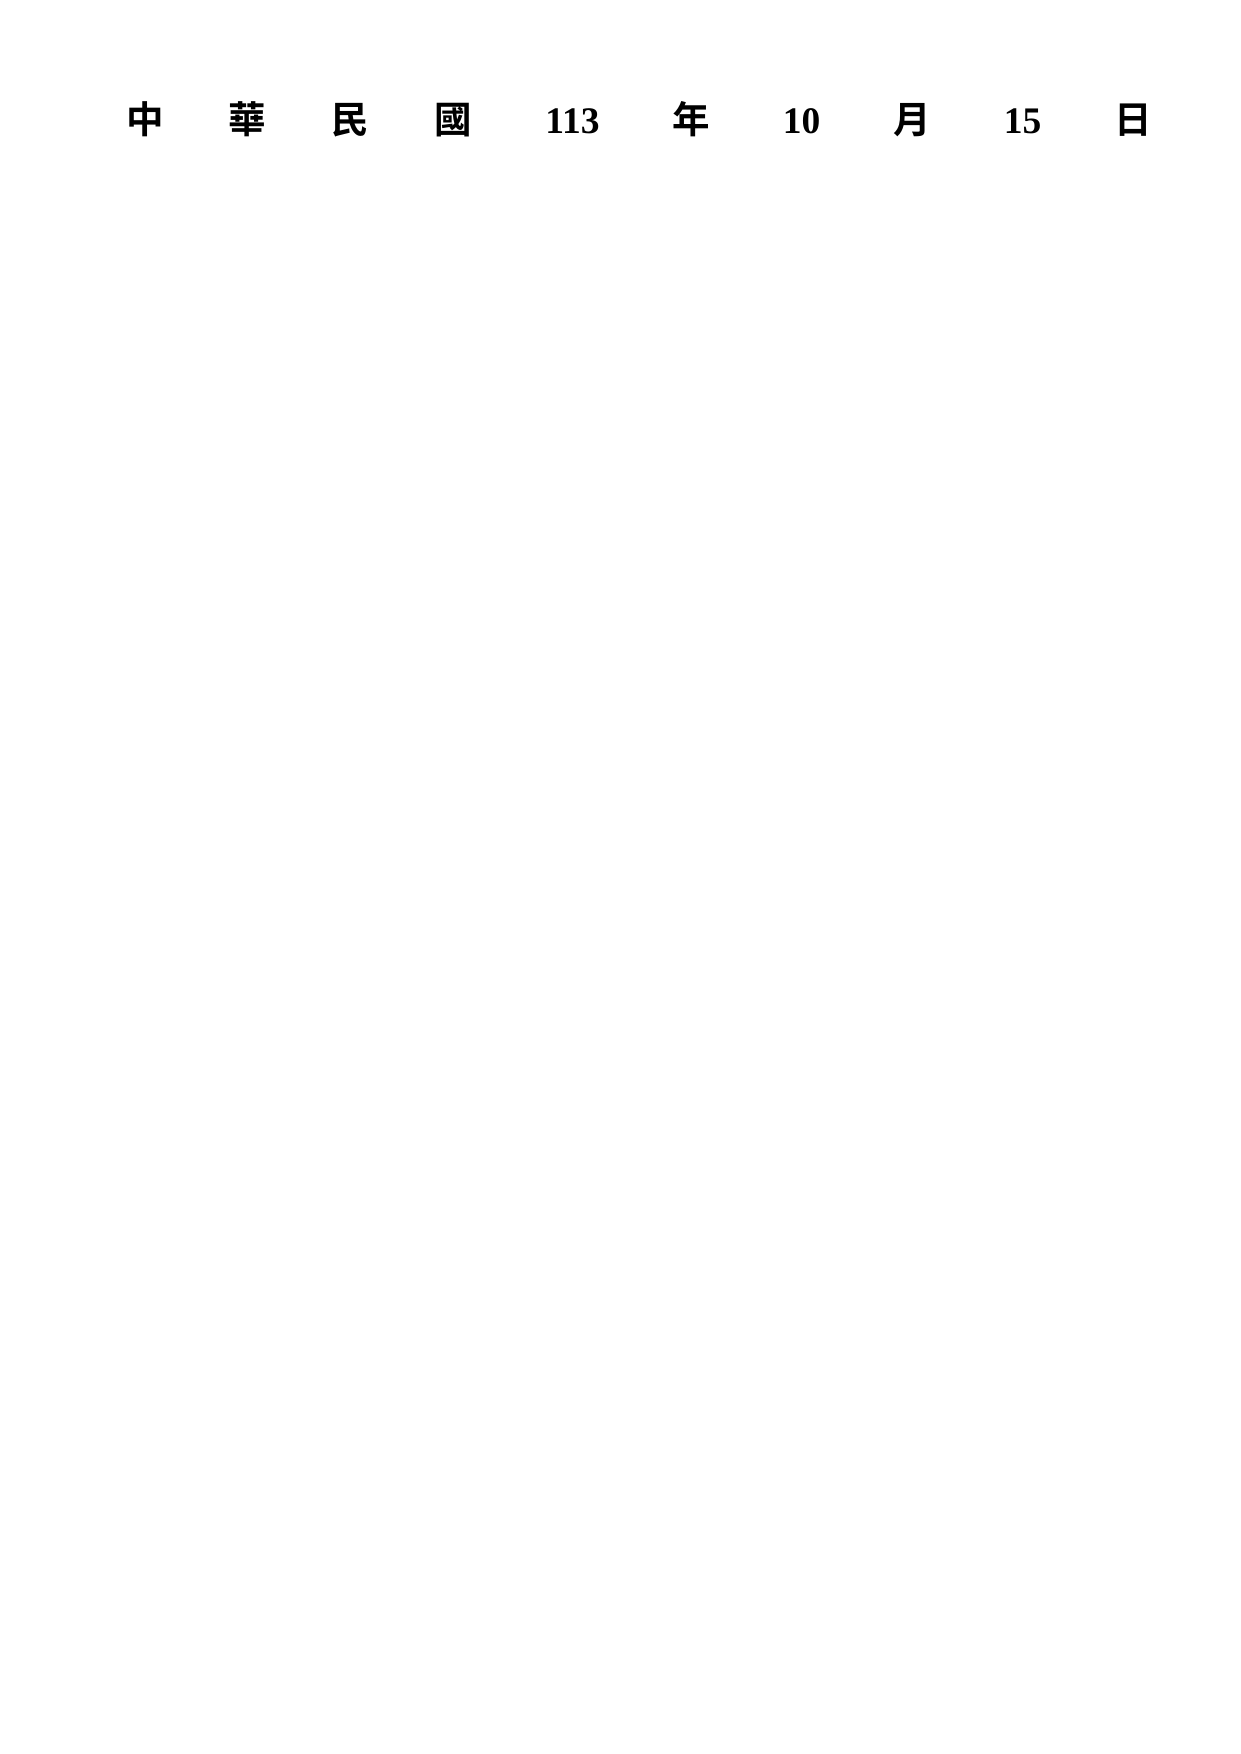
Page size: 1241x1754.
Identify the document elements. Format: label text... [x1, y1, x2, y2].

text 中華民國113年10月15日 [126, 89, 1152, 144]
